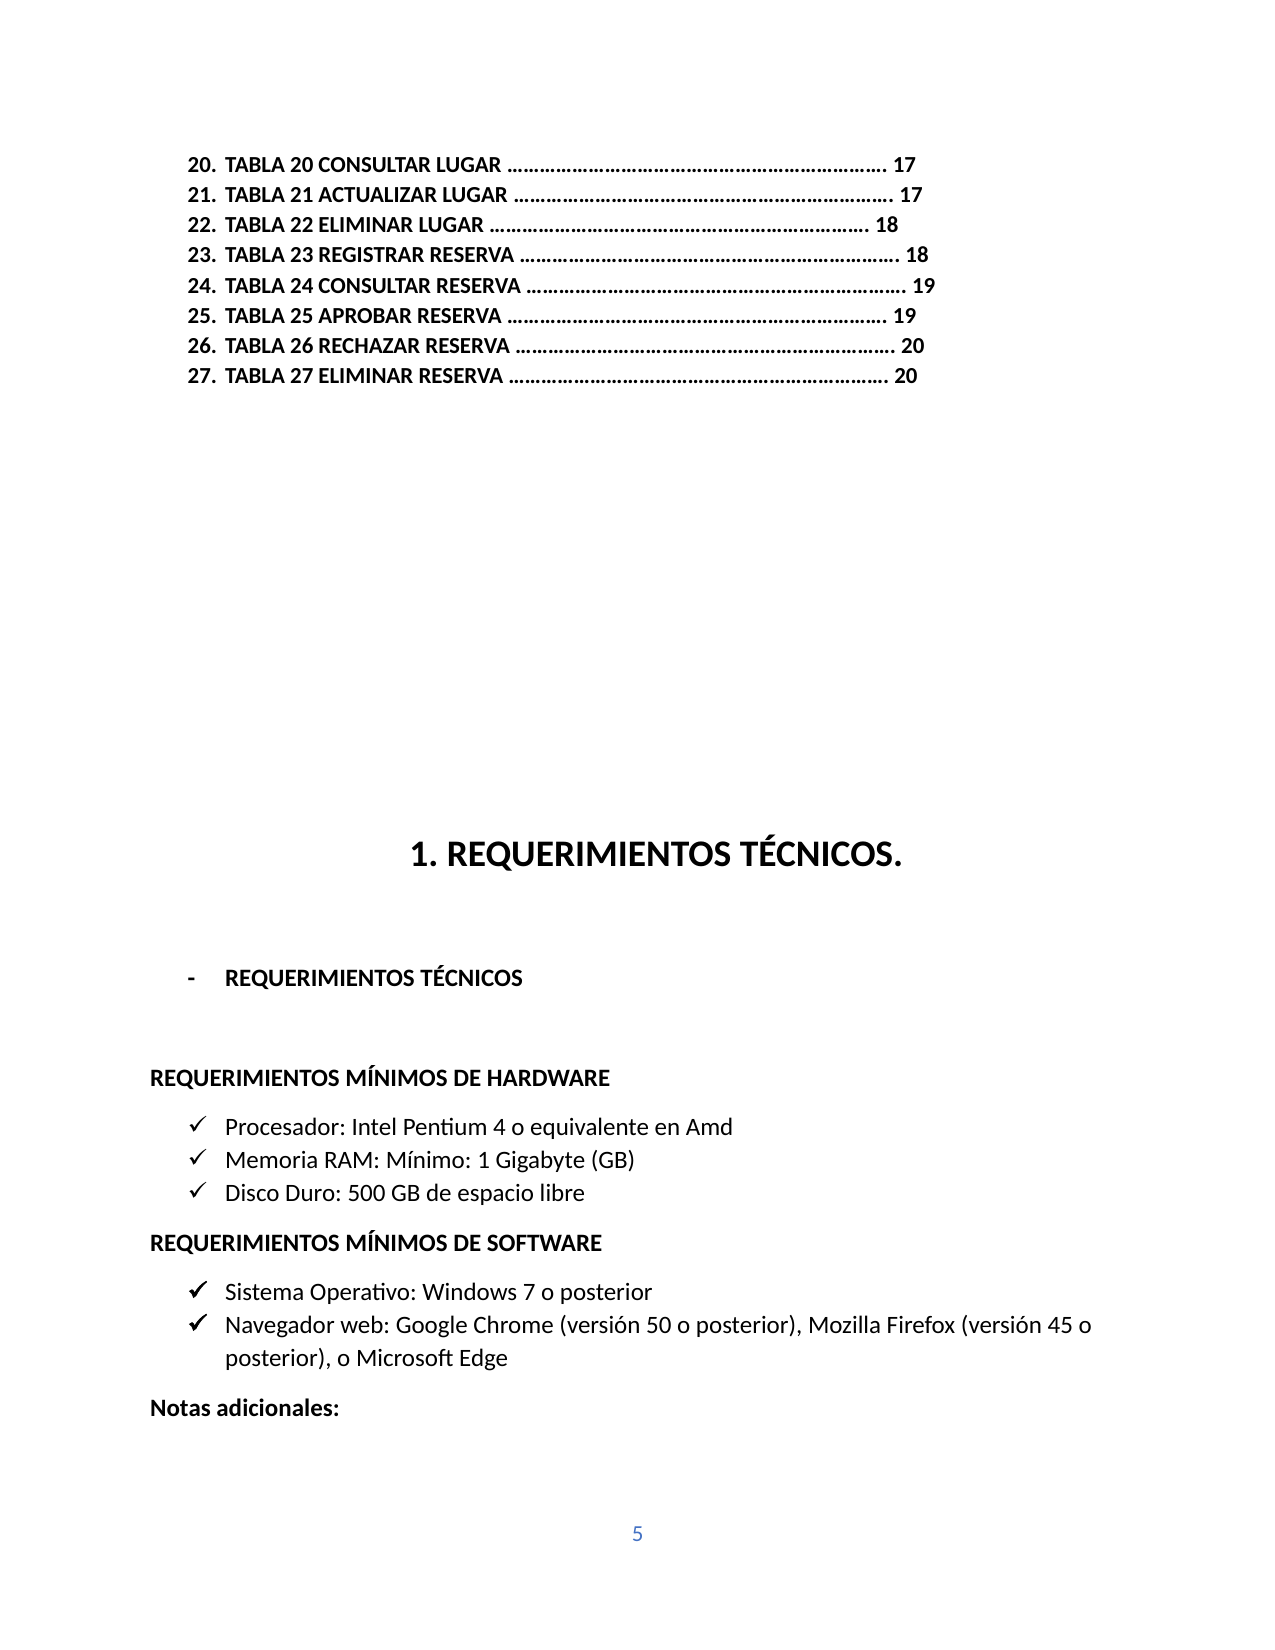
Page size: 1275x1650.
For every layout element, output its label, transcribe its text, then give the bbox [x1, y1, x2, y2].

list Disco Duro: 500 GB de espacio libre [187, 1177, 1125, 1208]
list TABLA 21 ACTUALIZAR LUGAR ……………………………………………………………. 17 [187, 180, 1125, 208]
list Procesador: Intel Pentium 4 o equivalente en Amd [187, 1111, 1125, 1142]
list TABLA 25 APROBAR RESERVA ……………………………………………………………. 19 [187, 301, 1125, 329]
list REQUERIMIENTOS TÉCNICOS. [187, 830, 1125, 876]
list TABLA 24 CONSULTAR RESERVA ……………………………………………………………. 19 [187, 271, 1125, 299]
list TABLA 27 ELIMINAR RESERVA ……………………………………………………………. 20 [187, 361, 1125, 389]
list TABLA 23 REGISTRAR RESERVA ……………………………………………………………. 18 [187, 241, 1125, 269]
text Notas adicionales: [150, 1392, 1125, 1422]
list TABLA 20 CONSULTAR LUGAR ……………………………………………………………. 17 [187, 150, 1125, 178]
text REQUERIMIENTOS MÍNIMOS DE SOFTWARE [150, 1227, 1125, 1257]
list TABLA 26 RECHAZAR RESERVA ……………………………………………………………. 20 [187, 331, 1125, 359]
list Memoria RAM: Mínimo: 1 Gigabyte (GB) [187, 1144, 1125, 1175]
list TABLA 22 ELIMINAR LUGAR ……………………………………………………………. 18 [187, 210, 1125, 238]
list Navegador web: Google Chrome (versión 50 o posterior), Mozilla Firefox (versión 45 o posterior), o Microsoft Edge [187, 1309, 1125, 1373]
list Sistema Operativo: Windows 7 o posterior [187, 1276, 1125, 1307]
text REQUERIMIENTOS MÍNIMOS DE HARDWARE [150, 1062, 1125, 1092]
list REQUERIMIENTOS TÉCNICOS [187, 962, 1125, 993]
